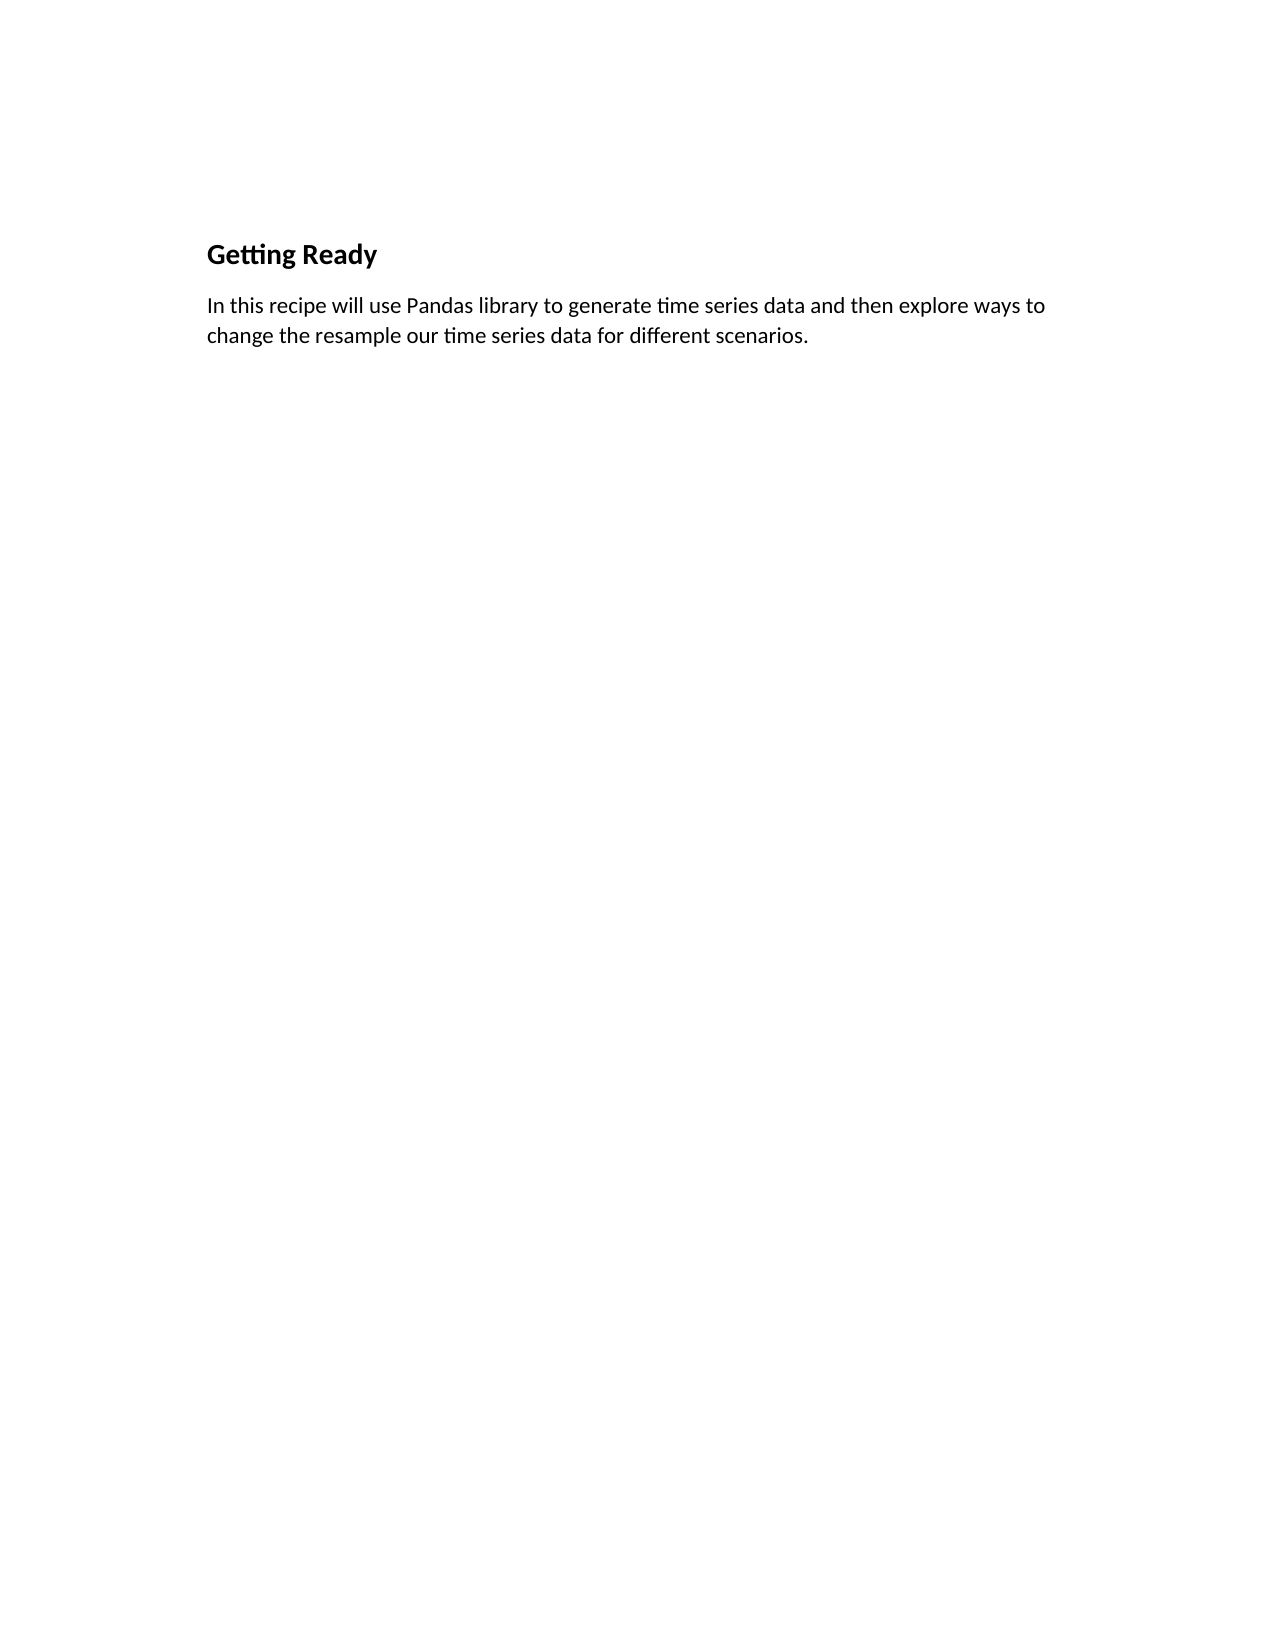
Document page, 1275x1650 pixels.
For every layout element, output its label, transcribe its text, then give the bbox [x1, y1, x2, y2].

text In this recipe will use Pandas library to generate time series data and then explore ways to change the resample our time series data for different scenarios. [207, 291, 1068, 349]
subtitle Getting Ready [207, 236, 1068, 272]
